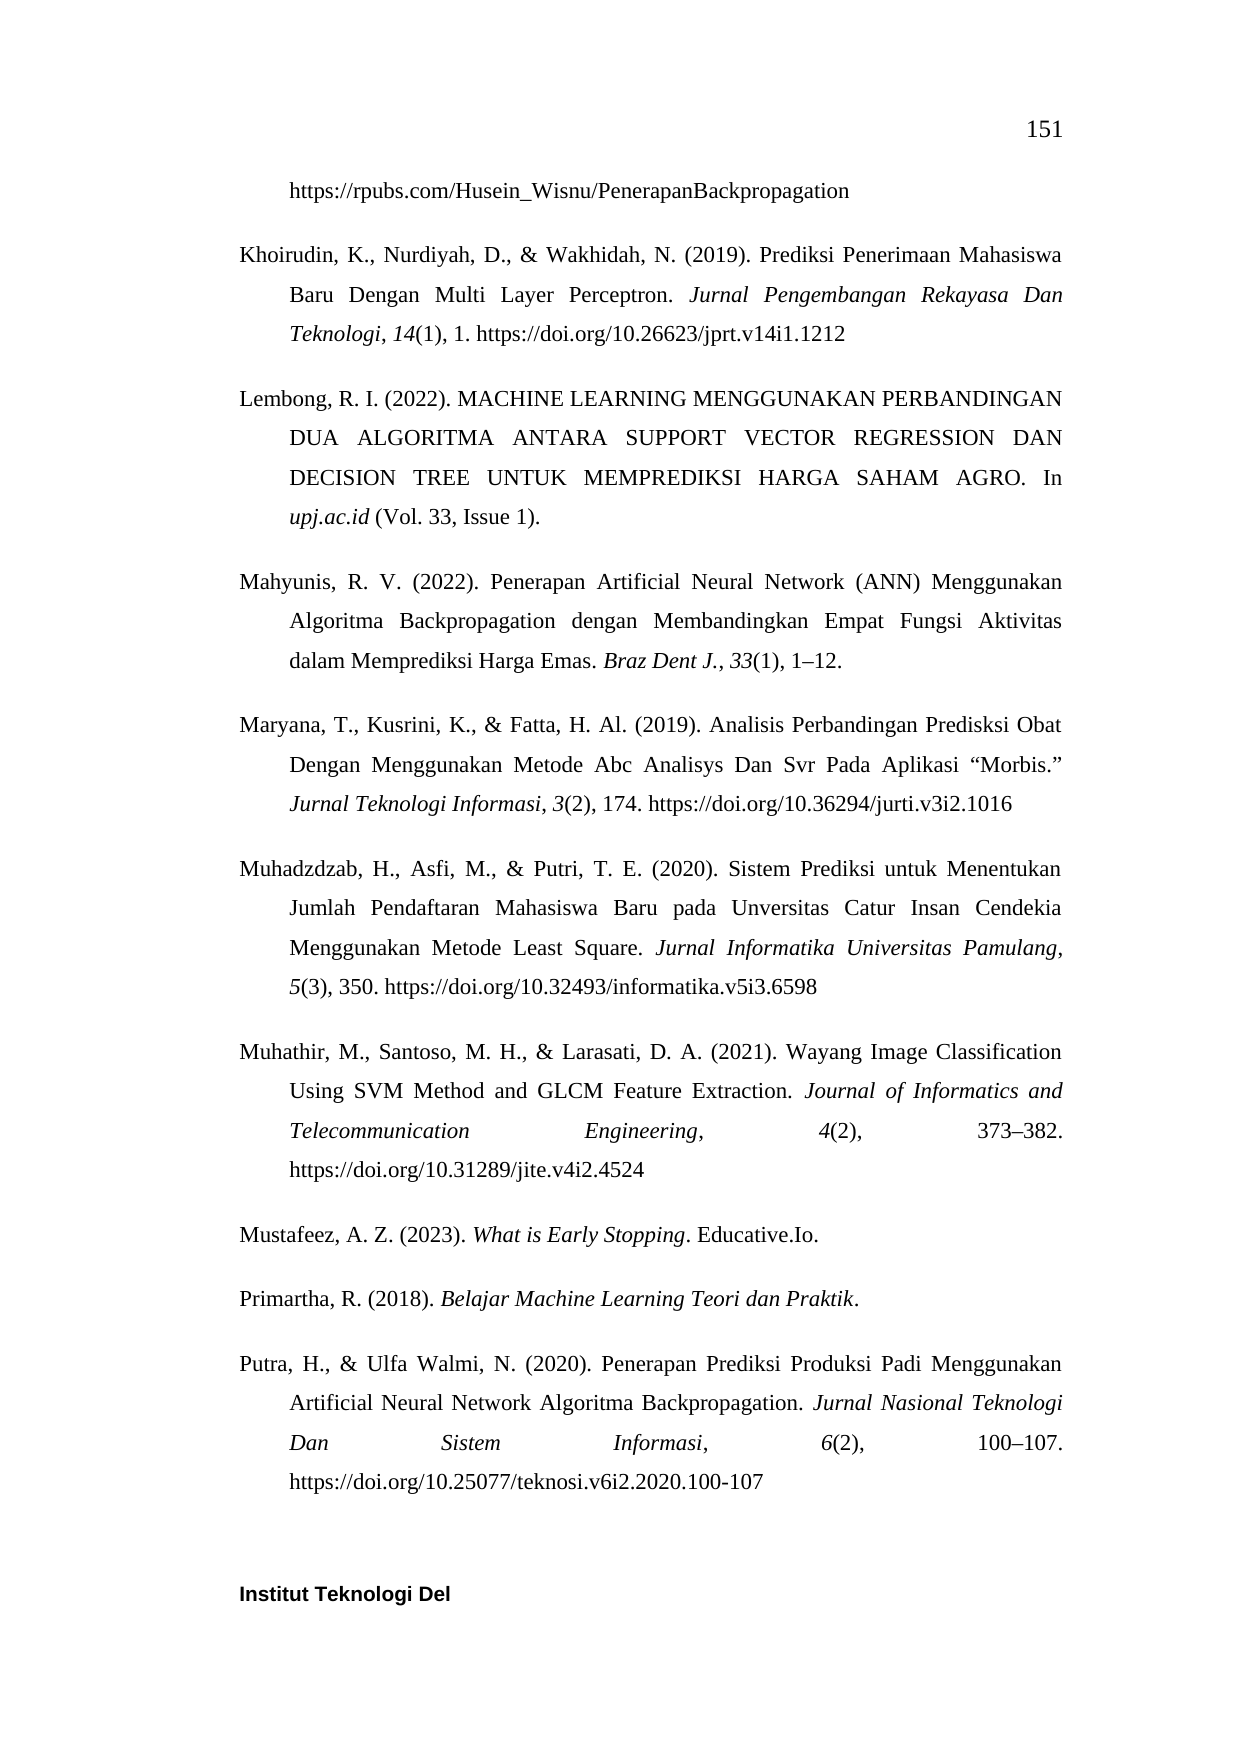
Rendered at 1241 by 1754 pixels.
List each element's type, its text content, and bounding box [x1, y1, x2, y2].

text Maryana, T., Kusrini, K., & Fatta, H. Al. (2019). Analisis Perbandingan Predisksi Obat Dengan Menggunakan Metode Abc Analisys Dan Svr Pada Aplikasi “Morbis.” Jurnal Teknologi Informasi, 3(2), 174. https://doi.org/10.36294/jurti.v3i2.1016 [239, 711, 1063, 817]
text Lembong, R. I. (2022). MACHINE LEARNING MENGGUNAKAN PERBANDINGAN DUA ALGORITMA ANTARA SUPPORT VECTOR REGRESSION DAN DECISION TREE UNTUK MEMPREDIKSI HARGA SAHAM AGRO. In upj.ac.id (Vol. 33, Issue 1). [239, 385, 1063, 530]
text Mahyunis, R. V. (2022). Penerapan Artificial Neural Network (ANN) Menggunakan Algoritma Backpropagation dengan Membandingkan Empat Fungsi Aktivitas dalam Memprediksi Harga Emas. Braz Dent J., 33(1), 1–12. [239, 568, 1063, 673]
text Mustafeez, A. Z. (2023). What is Early Stopping. Educative.Io. [239, 1221, 1063, 1247]
text Muhadzdzab, H., Asfi, M., & Putri, T. E. (2020). Sistem Prediksi untuk Menentukan Jumlah Pendaftaran Mahasiswa Baru pada Unversitas Catur Insan Cendekia Menggunakan Metode Least Square. Jurnal Informatika Universitas Pamulang, 5(3), 350. https://doi.org/10.32493/informatika.v5i3.6598 [239, 855, 1063, 999]
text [239, 177, 1063, 203]
text Muhathir, M., Santoso, M. H., & Larasati, D. A. (2021). Wayang Image Classification Using SVM Method and GLCM Feature Extraction. Journal of Informatics and Telecommunication Engineering, 4(2), 373–382. https://doi.org/10.31289/jite.v4i2.4524 [239, 1038, 1063, 1182]
text Putra, H., & Ulfa Walmi, N. (2020). Penerapan Prediksi Produksi Padi Menggunakan Artificial Neural Network Algoritma Backpropagation. Jurnal Nasional Teknologi Dan Sistem Informasi, 6(2), 100–107. https://doi.org/10.25077/teknosi.v6i2.2020.100-107 [239, 1349, 1063, 1494]
text Khoirudin, K., Nurdiyah, D., & Wakhidah, N. (2019). Prediksi Penerimaan Mahasiswa Baru Dengan Multi Layer Perceptron. Jurnal Pengembangan Rekayasa Dan Teknologi, 14(1), 1. https://doi.org/10.26623/jprt.v14i1.1212 [239, 242, 1063, 347]
text Primartha, R. (2018). Belajar Machine Learning Teori dan Praktik. [239, 1285, 1063, 1311]
